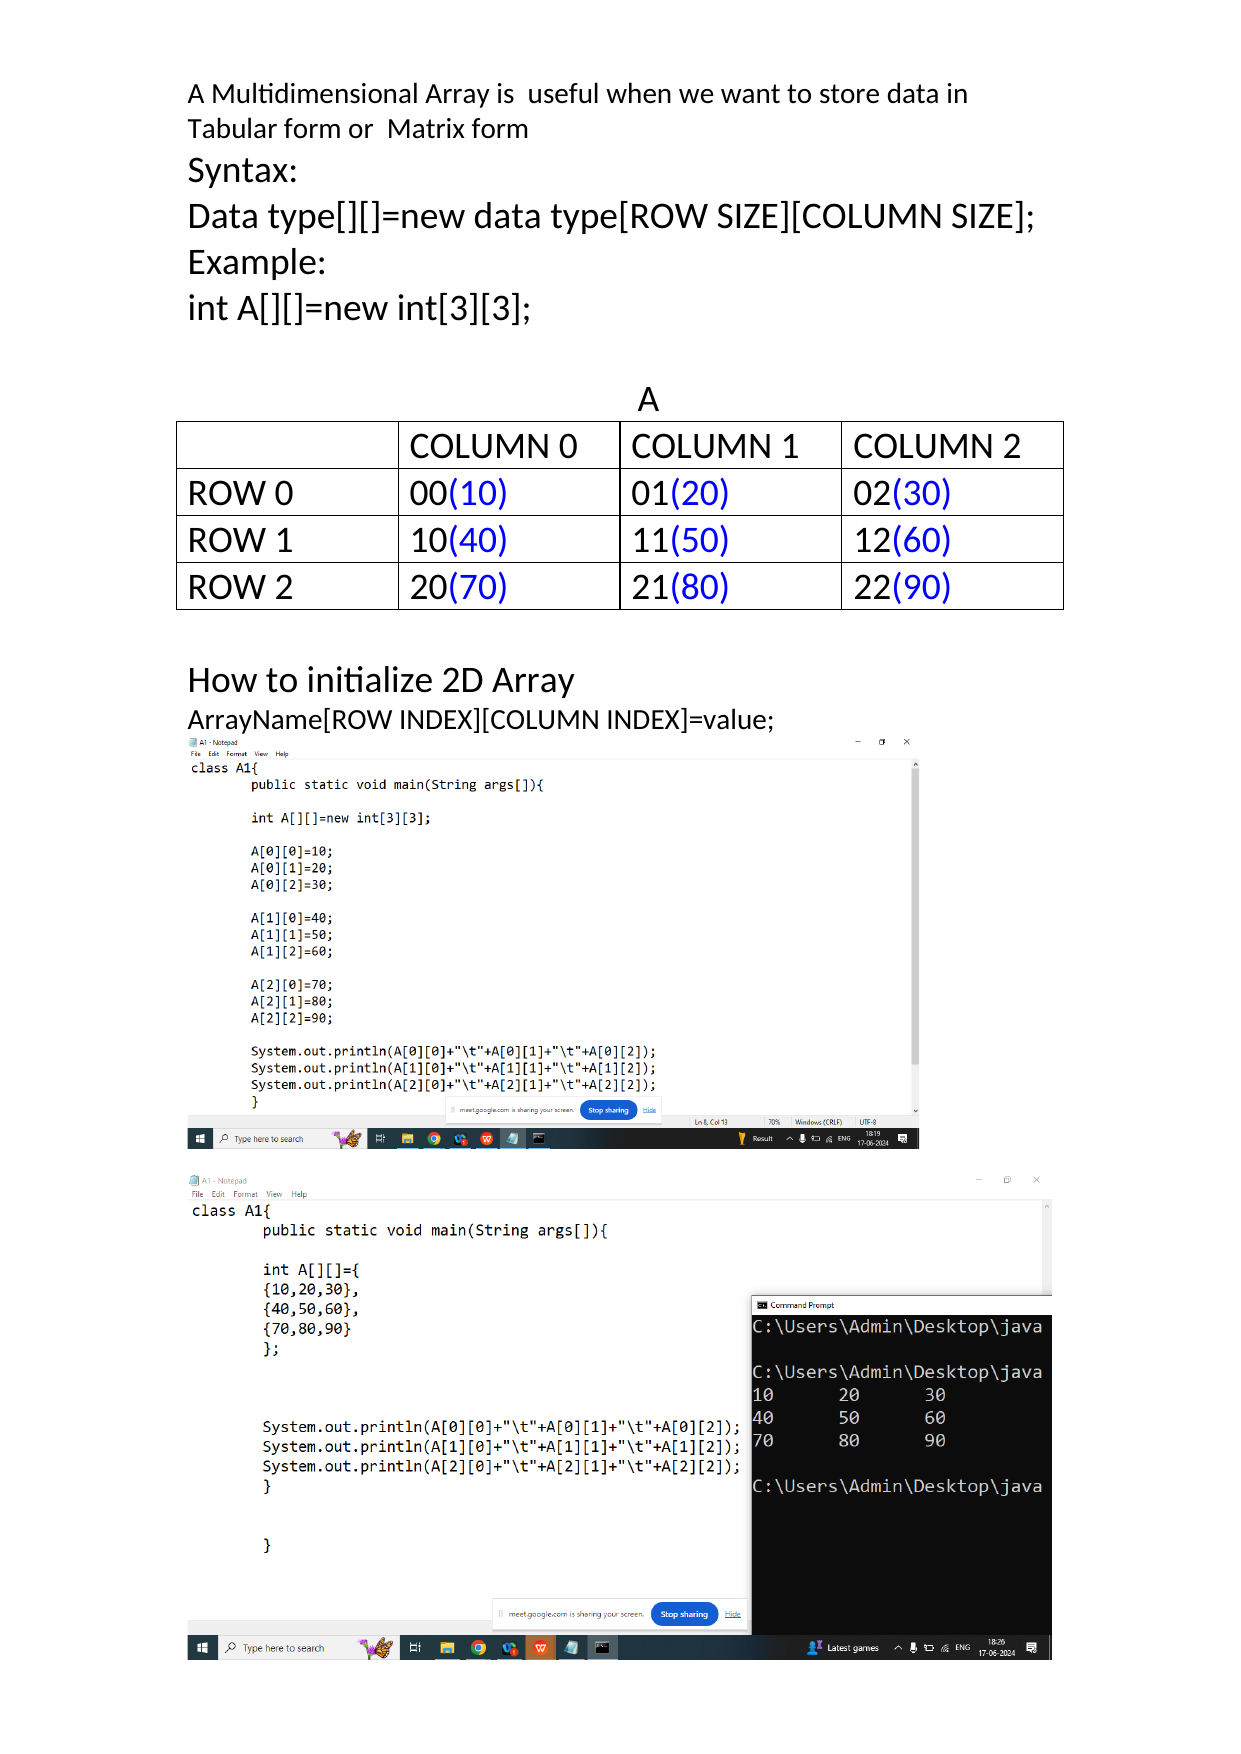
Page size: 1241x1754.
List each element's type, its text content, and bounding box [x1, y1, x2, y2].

table_cell 22(90) [842, 563, 1063, 609]
table_header COLUMN 2 [842, 422, 1063, 468]
table_header [177, 422, 398, 468]
picture [187, 1173, 1052, 1660]
table_cell ROW 0 [177, 469, 398, 515]
text ArrayName[ROW INDEX][COLUMN INDEX]=value; [187, 701, 1053, 737]
text How to initialize 2D Array [187, 656, 1053, 701]
table_header COLUMN 0 [399, 422, 619, 468]
table_cell ROW 1 [177, 516, 398, 562]
table_cell 01(20) [621, 469, 841, 515]
table_cell 12(60) [842, 516, 1063, 562]
text int A[][]=new int[3][3]; [187, 284, 1053, 329]
table_cell 02(30) [842, 469, 1063, 515]
table_cell 20(70) [399, 563, 619, 609]
text Syntax: [187, 146, 1053, 192]
table_cell ROW 2 [177, 563, 398, 609]
table_cell 21(80) [621, 563, 841, 609]
table_cell 11(50) [621, 516, 841, 562]
table_cell 10(40) [399, 516, 619, 562]
table_header COLUMN 1 [621, 422, 841, 468]
picture [187, 737, 920, 1149]
text A Multidimensional Array is useful when we want to store data in Tabular form or Matrix form [187, 75, 1053, 146]
text Data type[][]=new data type[ROW SIZE][COLUMN SIZE]; [187, 192, 1053, 238]
table_cell 00(10) [399, 469, 619, 515]
text Example: [187, 238, 1053, 284]
text A [187, 375, 1053, 421]
